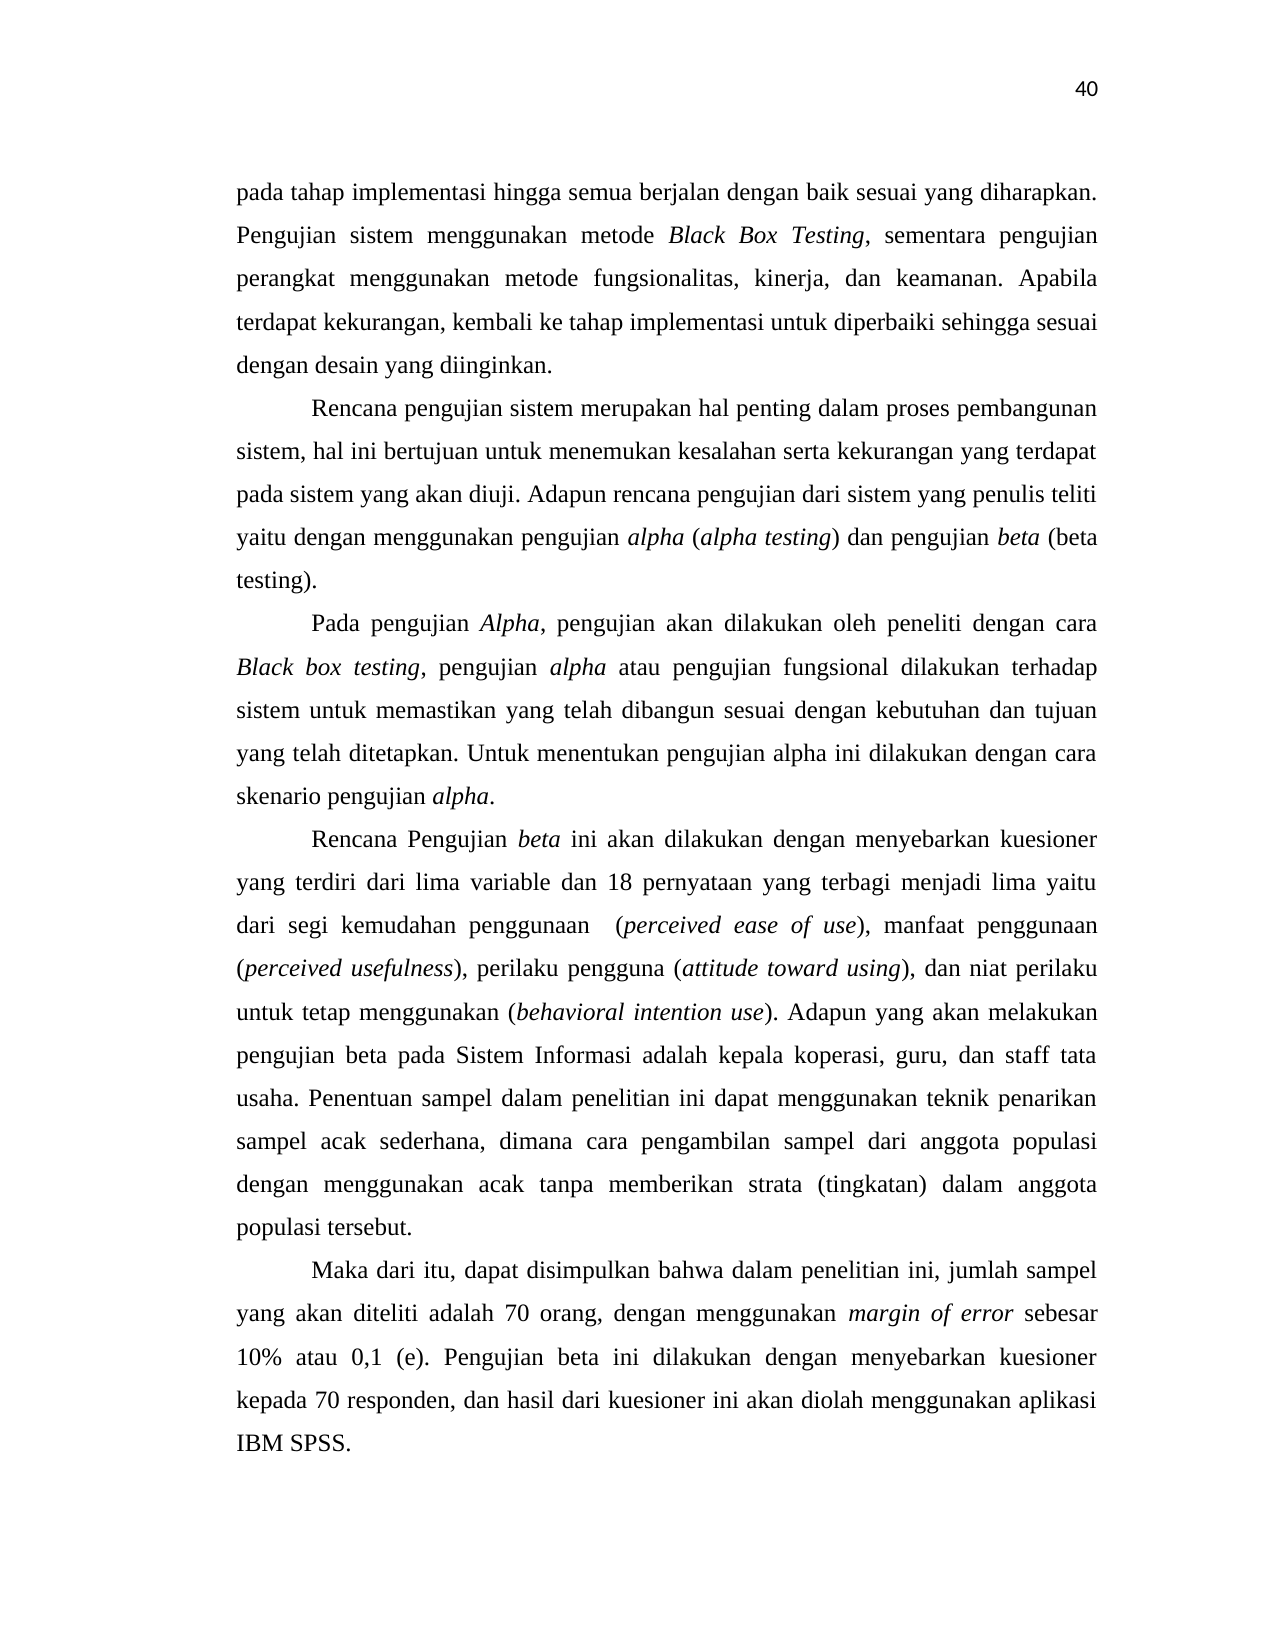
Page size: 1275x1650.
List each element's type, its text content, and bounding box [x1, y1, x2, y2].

text Maka dari itu, dapat disimpulkan bahwa dalam penelitian ini, jumlah sampel yang akan diteliti adalah 70 orang, dengan menggunakan margin of error sebesar 10% atau 0,1 (e). Pengujian beta ini dilakukan dengan menyebarkan kuesioner kepada 70 responden, dan hasil dari kuesioner ini akan diolah menggunakan aplikasi IBM SPSS. [236, 1255, 1098, 1457]
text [236, 177, 1098, 378]
text Rencana pengujian sistem merupakan hal penting dalam proses pembangunan sistem, hal ini bertujuan untuk menemukan kesalahan serta kekurangan yang terdapat pada sistem yang akan diuji. Adapun rencana pengujian dari sistem yang penulis teliti yaitu dengan menggunakan pengujian alpha (alpha testing) dan pengujian beta (beta testing). [236, 393, 1098, 594]
text Pada pengujian Alpha, pengujian akan dilakukan oleh peneliti dengan cara Black box testing, pengujian alpha atau pengujian fungsional dilakukan terhadap sistem untuk memastikan yang telah dibangun sesuai dengan kebutuhan dan tujuan yang telah ditetapkan. Untuk menentukan pengujian alpha ini dilakukan dengan cara skenario pengujian alpha. [236, 608, 1098, 810]
text Rencana Pengujian beta ini akan dilakukan dengan menyebarkan kuesioner yang terdiri dari lima variable dan 18 pernyataan yang terbagi menjadi lima yaitu dari segi kemudahan penggunaan (perceived ease of use), manfaat penggunaan (perceived usefulness), perilaku pengguna (attitude toward using), dan niat perilaku untuk tetap menggunakan (behavioral intention use). Adapun yang akan melakukan pengujian beta pada Sistem Informasi adalah kepala koperasi, guru, dan staff tata usaha. Penentuan sampel dalam penelitian ini dapat menggunakan teknik penarikan sampel acak sederhana, dimana cara pengambilan sampel dari anggota populasi dengan menggunakan acak tanpa memberikan strata (tingkatan) dalam anggota populasi tersebut. [236, 824, 1098, 1241]
